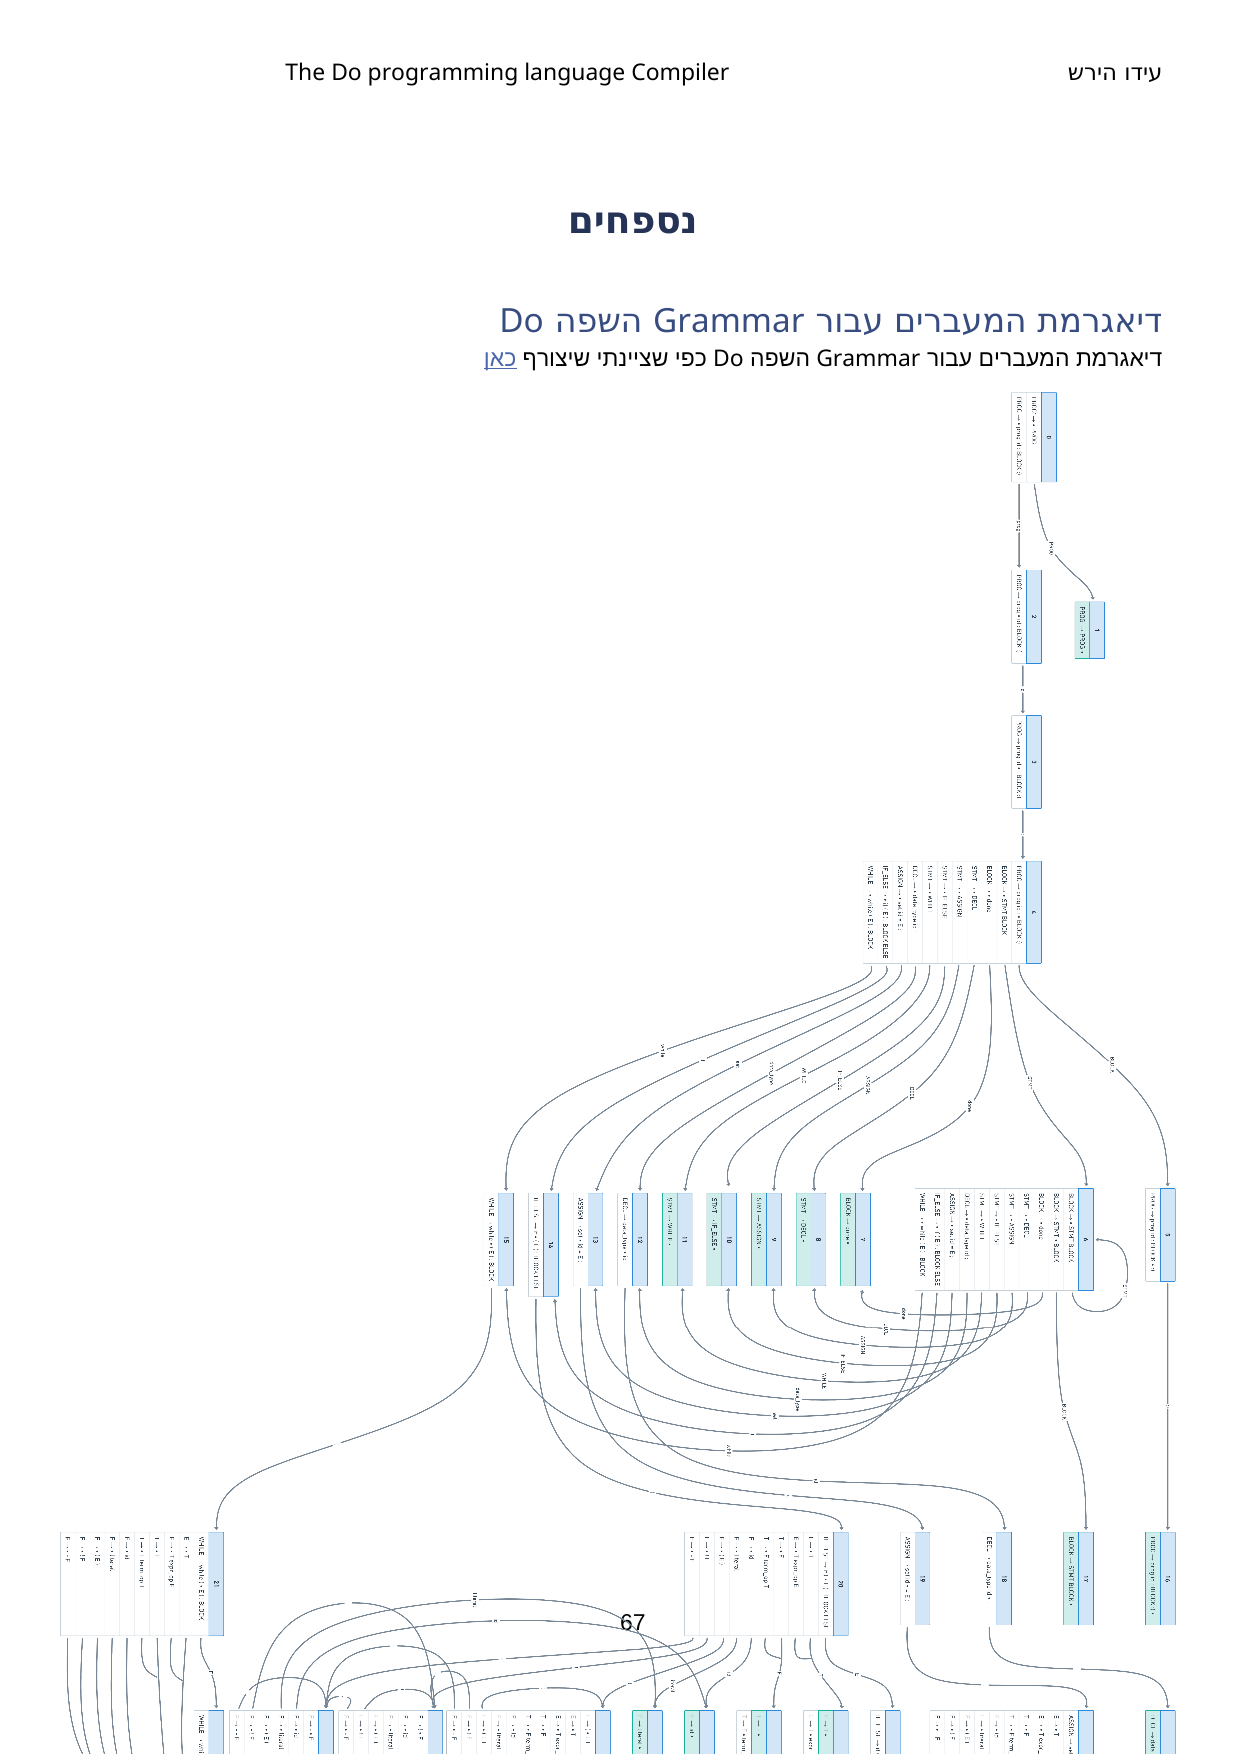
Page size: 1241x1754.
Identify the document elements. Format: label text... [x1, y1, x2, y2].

subtitle דיאגרמת המעברים עבור Grammar השפה Do [103, 297, 1162, 342]
text דיאגרמת המעברים עבור Grammar השפה Do כפי שציינתי שיצורף כאן [103, 342, 1162, 373]
subtitle נספחים [103, 198, 1162, 242]
